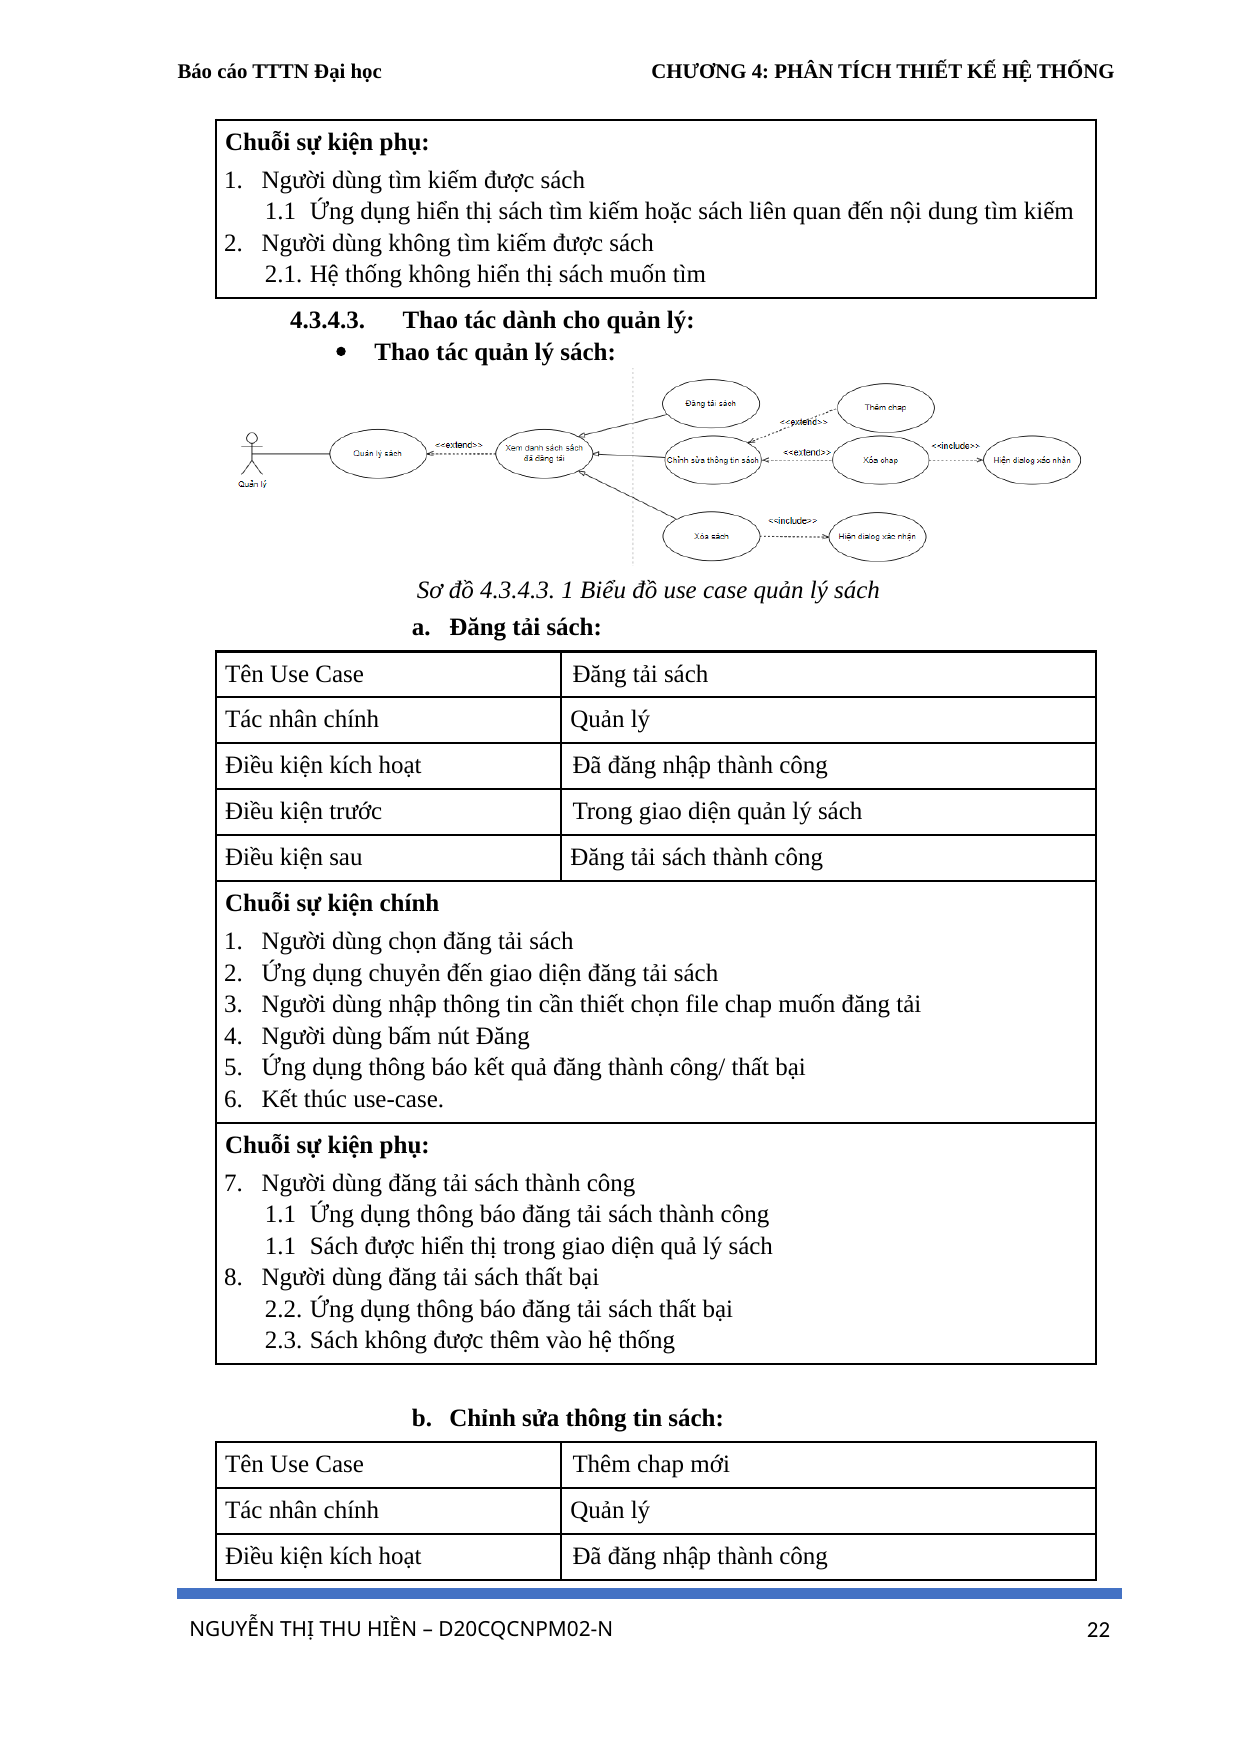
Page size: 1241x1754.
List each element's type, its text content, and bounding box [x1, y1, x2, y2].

table_cell Điều kiện sau [217, 836, 560, 880]
table_cell Chuỗi sự kiện phụ: Người dùng đăng tải sách thành công Ứng dụng thông báo đăng tải sách thành công Sách được hiển thị trong giao diện quả lý sách Người dùng đăng tải sách thất bại Ứng dụng thông báo đăng tải sách thất bại Sách không được thêm vào hệ thống [217, 1124, 1095, 1363]
text Sơ đồ 4.3.4.3. 1 Biểu đồ use case quản lý sách [177, 575, 1122, 603]
list Thao tác quản lý sách: [337, 337, 1122, 366]
table_cell Quản lý [562, 1489, 1095, 1533]
table_cell Chuỗi sự kiện chính Người dùng chọn đăng tải sách Ứng dụng chuyẻn đến giao diện đăng tải sách Người dùng nhập thông tin cần thiết chọn file chap muốn đăng tải Người dùng bấm nút Đăng Ứng dụng thông báo kết quả đăng thành công/ thất bại Kết thúc use-case. [217, 882, 1095, 1122]
table_cell Quản lý [562, 698, 1095, 742]
list Thao tác dành cho quản lý: [290, 305, 1122, 334]
table_cell Đã đăng nhập thành công [562, 1535, 1095, 1579]
table_cell Đăng tải sách thành công [562, 836, 1095, 880]
table_cell Trong giao diện quản lý sách [562, 790, 1095, 834]
table_header Đăng tải sách [562, 653, 1095, 696]
table_cell Điều kiện kích hoạt [217, 744, 560, 788]
table_cell Tác nhân chính [217, 698, 560, 742]
table_cell Điều kiện trước [217, 790, 560, 834]
table_cell Điều kiện kích hoạt [217, 1535, 560, 1579]
table_header Thêm chap mới [562, 1443, 1095, 1487]
picture [236, 368, 1082, 566]
list Chỉnh sửa thông tin sách: [412, 1403, 1122, 1432]
table_header Tên Use Case [217, 1443, 560, 1487]
list Đăng tải sách: [412, 612, 1122, 641]
table_cell Tác nhân chính [217, 1489, 560, 1533]
table_cell Đã đăng nhập thành công [562, 744, 1095, 788]
table_cell Chuỗi sự kiện phụ: Người dùng tìm kiếm được sách Ứng dụng hiển thị sách tìm kiếm hoặc sách liên quan đến nội dung tìm kiếm Người dùng không tìm kiếm được sách Hệ thống không hiển thị sách muốn tìm [217, 121, 1095, 297]
table_header Tên Use Case [217, 653, 560, 696]
